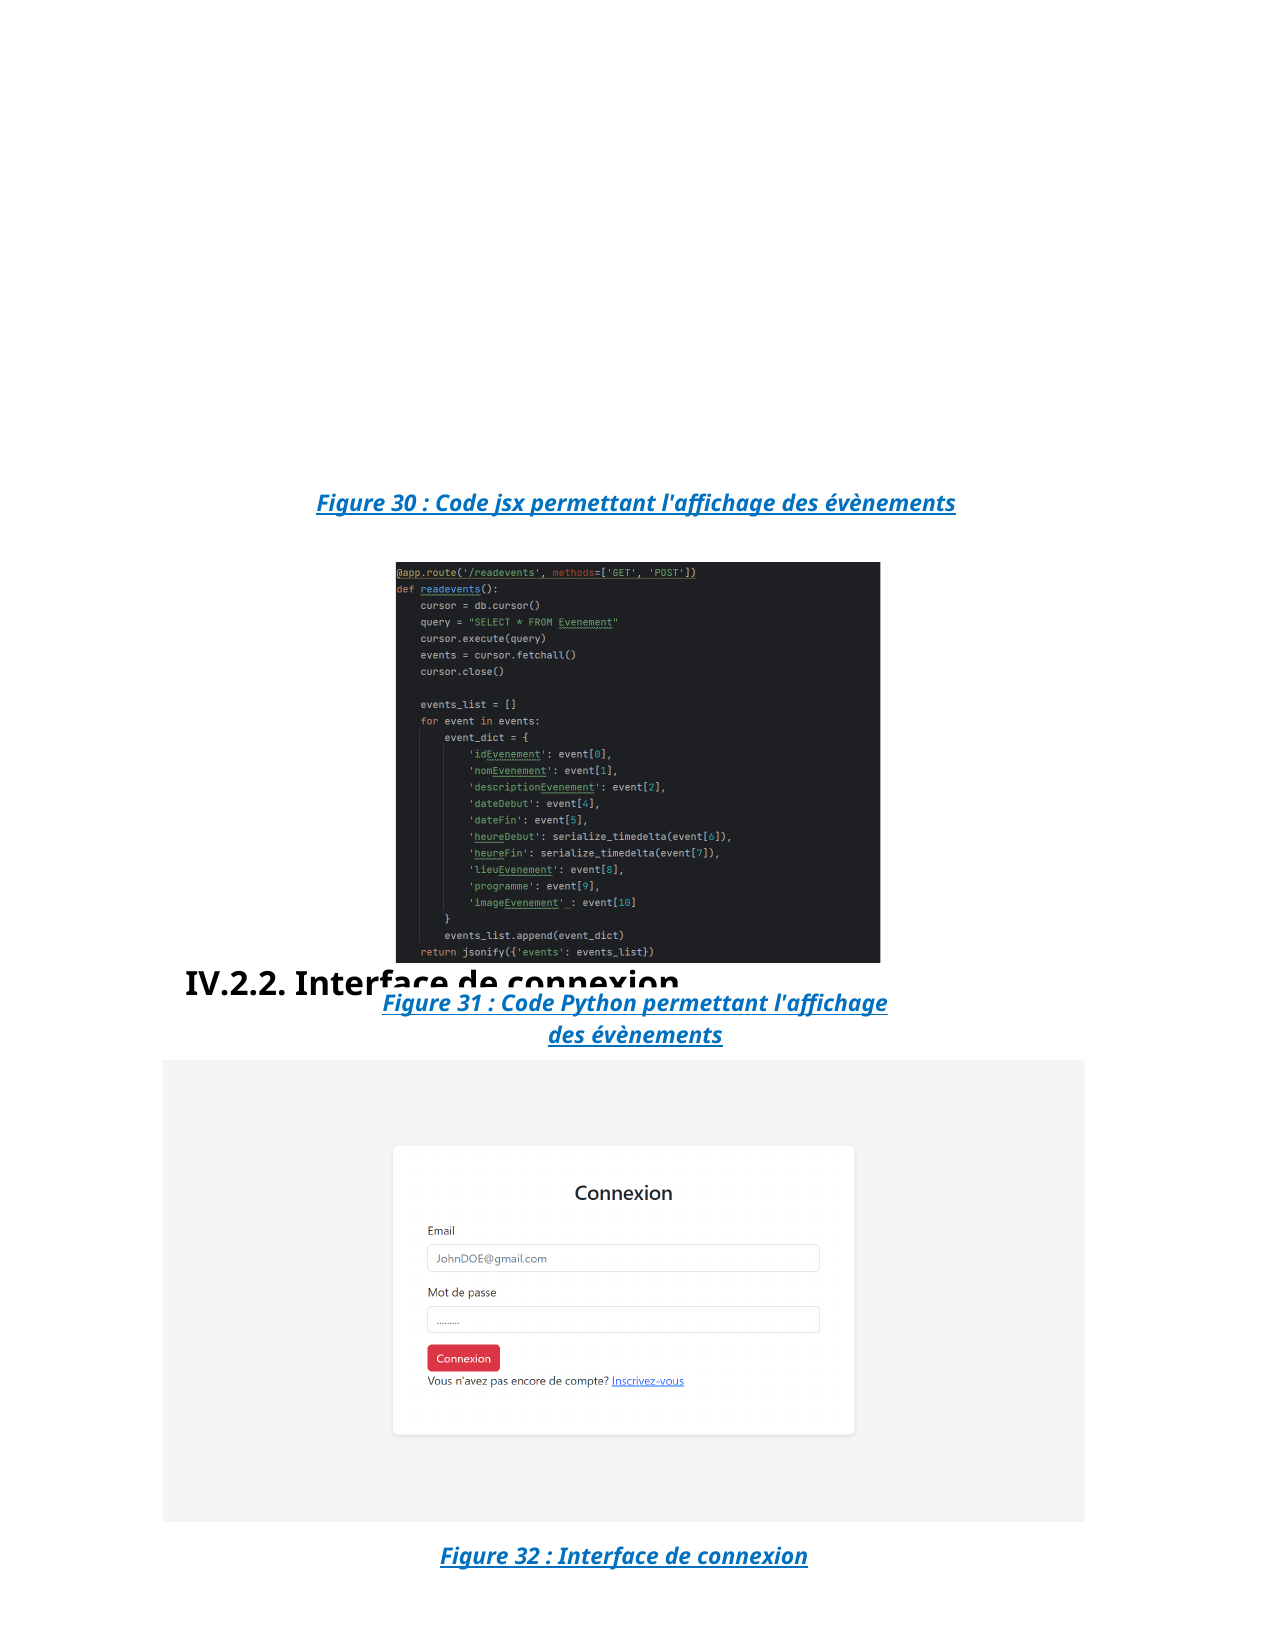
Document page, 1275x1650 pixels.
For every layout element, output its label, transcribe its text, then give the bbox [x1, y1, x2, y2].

picture [162, 1060, 1085, 1522]
picture [395, 562, 881, 963]
subtitle IV.2.2. Interface de connexion [185, 960, 1127, 1006]
